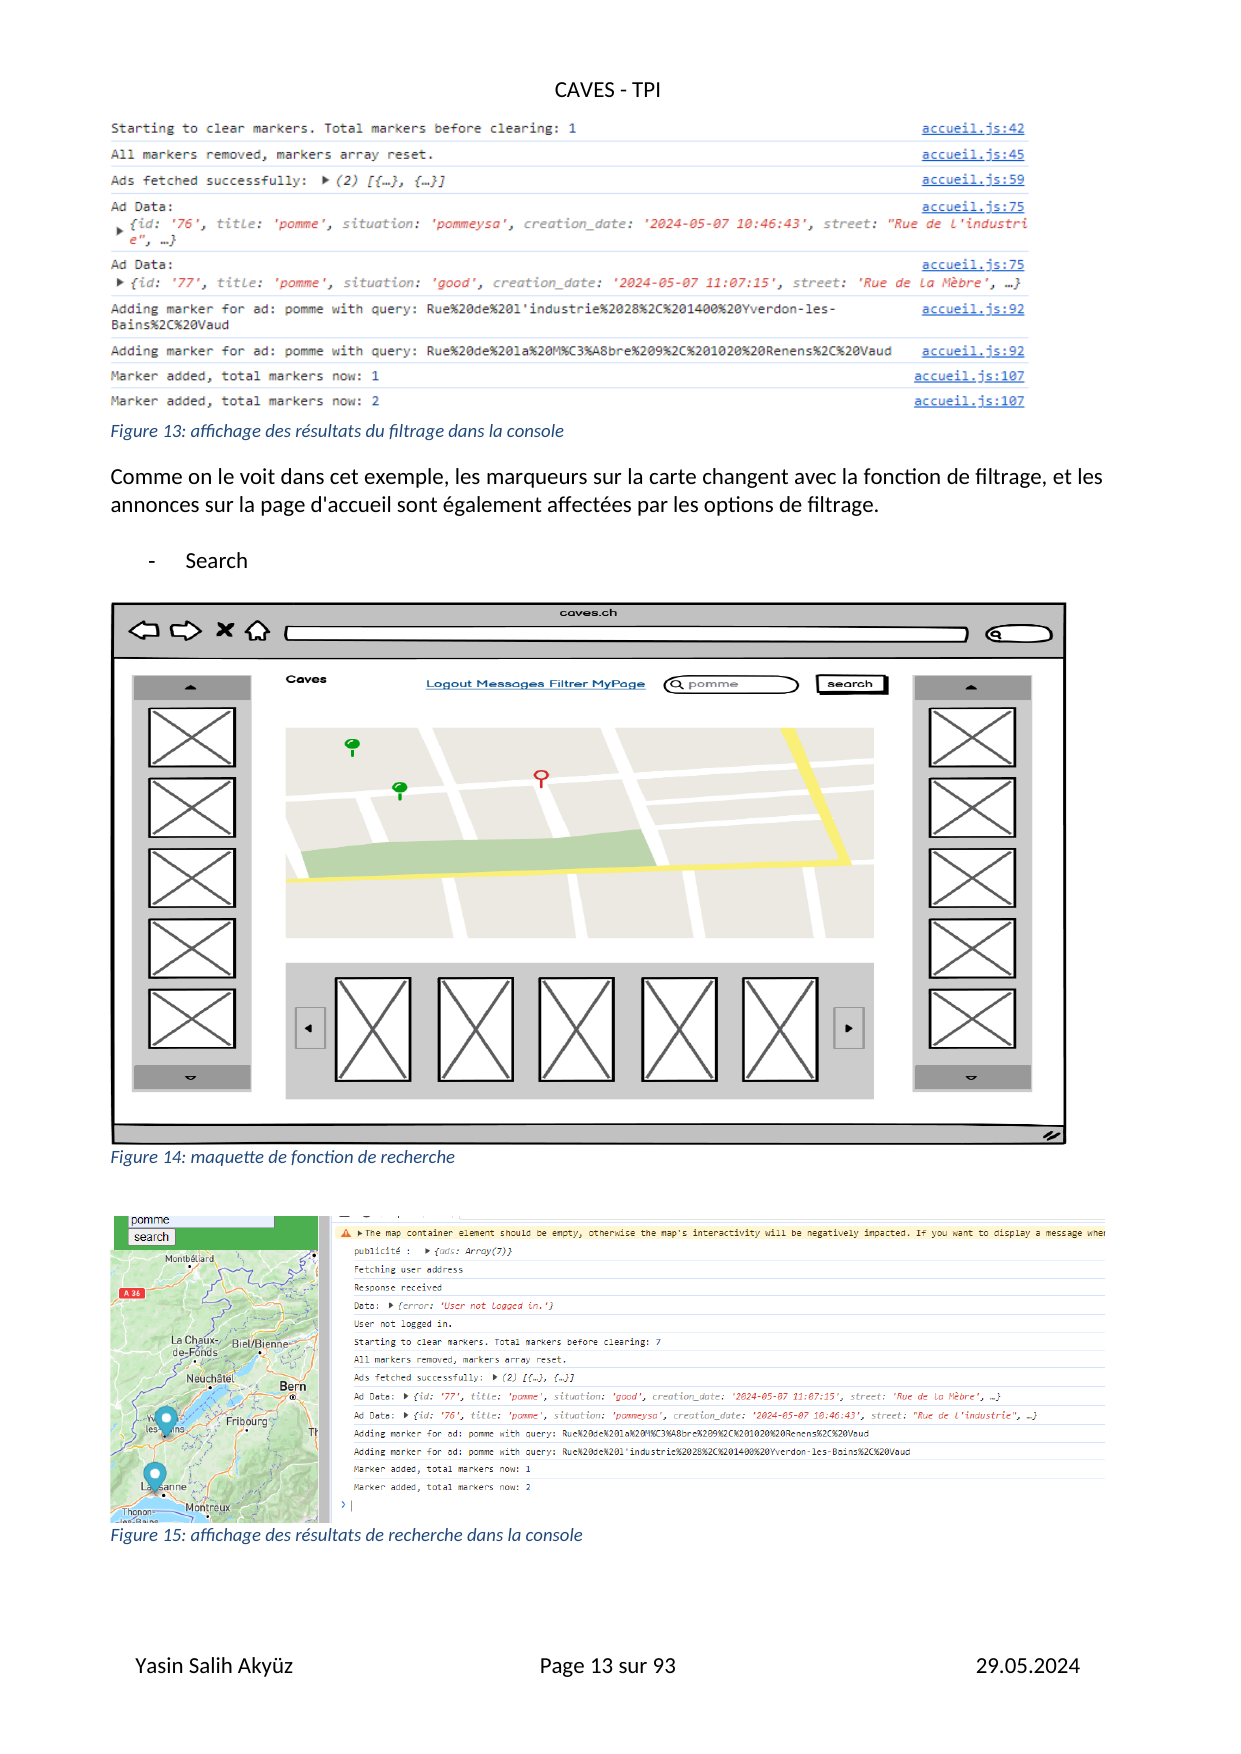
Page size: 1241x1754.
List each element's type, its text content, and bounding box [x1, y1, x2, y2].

picture [110, 1216, 1106, 1523]
picture [110, 118, 1042, 419]
picture [110, 602, 1067, 1145]
text Comme on le voit dans cet exemple, les marqueurs sur la carte changent avec la fonction de filtrage, et les annonces sur la page d'accueil sont également affectées par les options de filtrage. [110, 462, 1105, 518]
list Search [148, 547, 1105, 574]
text Figure 15: affichage des résultats de recherche dans la console [110, 1523, 1105, 1546]
text Figure 14: maquette de fonction de recherche [110, 1145, 1105, 1168]
text Figure 13: affichage des résultats du filtrage dans la console [110, 419, 1105, 442]
